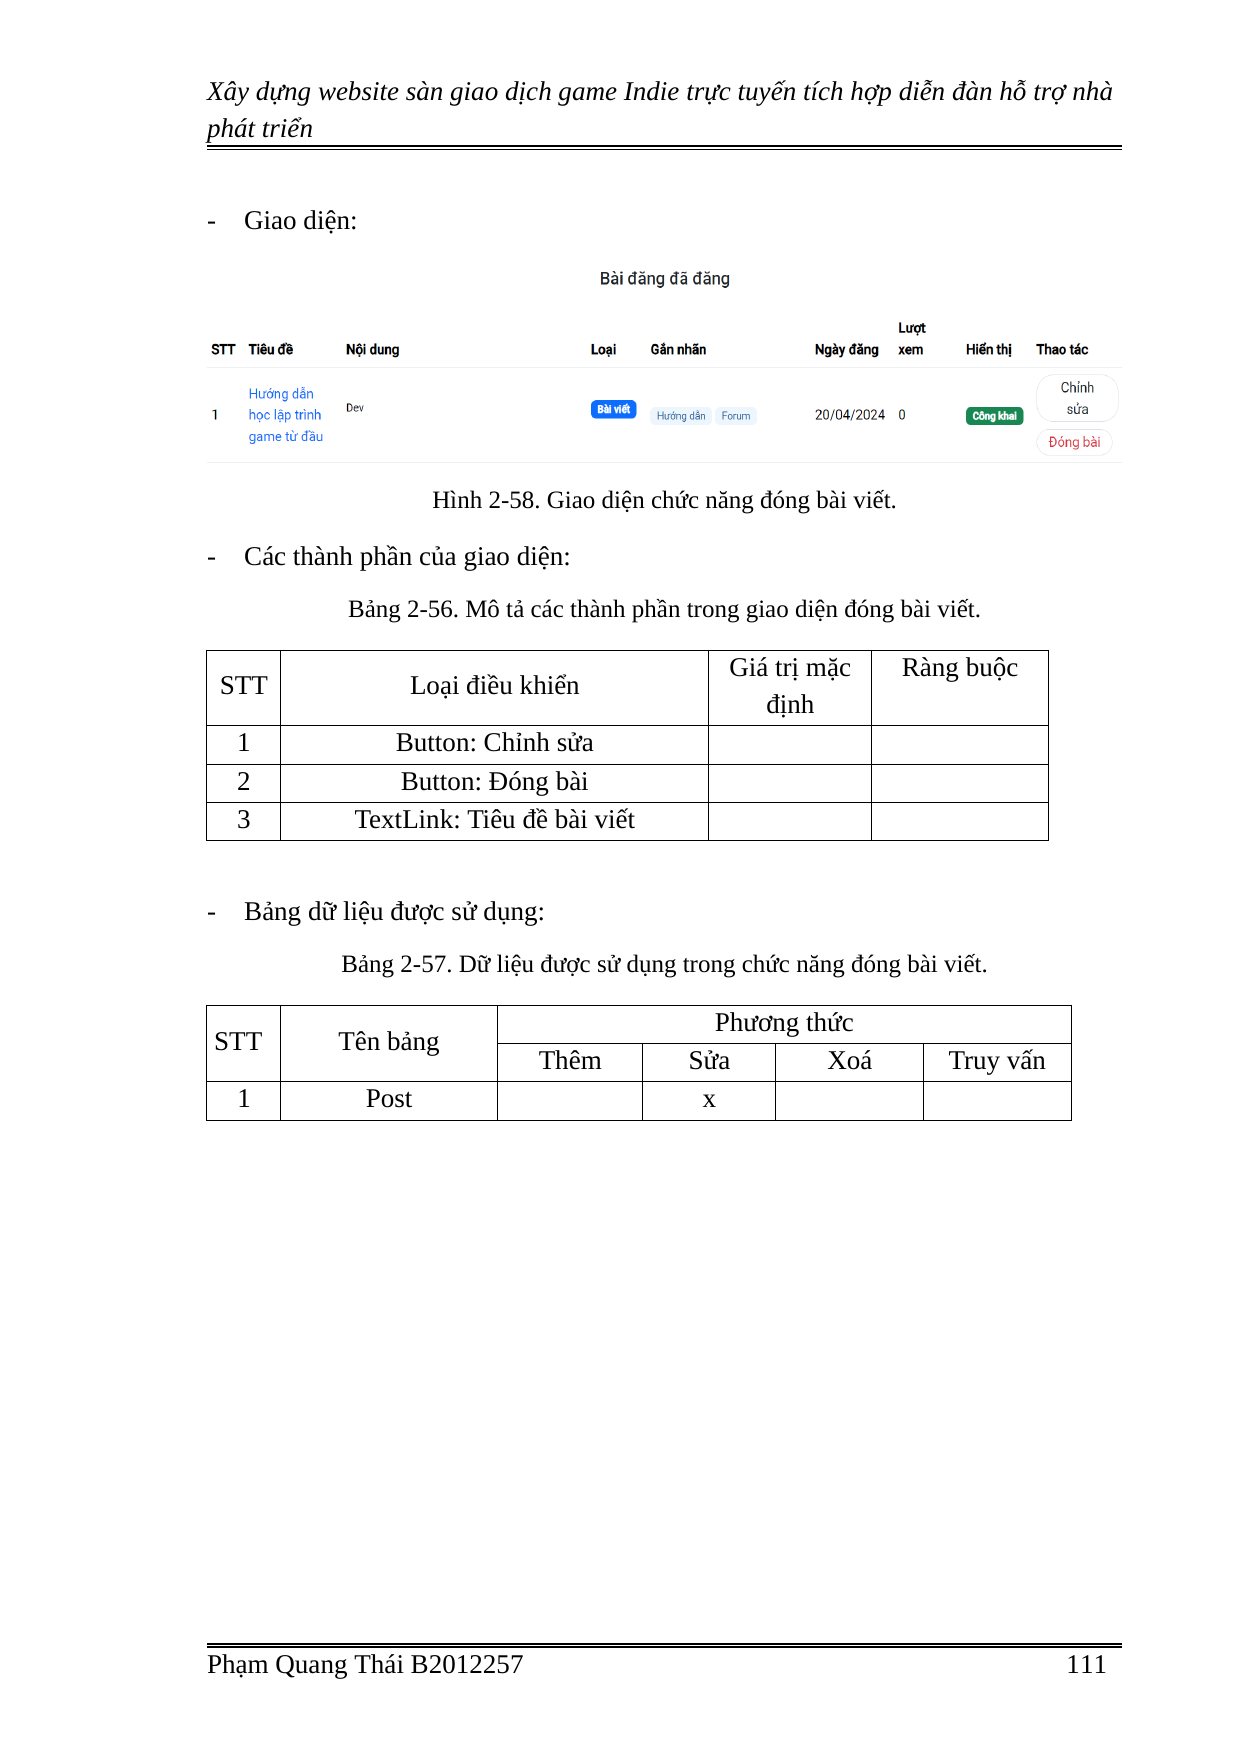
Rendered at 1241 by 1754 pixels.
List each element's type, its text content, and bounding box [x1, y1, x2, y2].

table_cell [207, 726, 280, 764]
list Bảng dữ liệu được sử dụng: [207, 895, 1122, 926]
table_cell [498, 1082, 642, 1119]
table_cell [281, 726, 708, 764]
picture [206, 258, 1123, 463]
text Bảng 2-57. Dữ liệu được sử dụng trong chức năng đóng bài viết. [207, 949, 1122, 978]
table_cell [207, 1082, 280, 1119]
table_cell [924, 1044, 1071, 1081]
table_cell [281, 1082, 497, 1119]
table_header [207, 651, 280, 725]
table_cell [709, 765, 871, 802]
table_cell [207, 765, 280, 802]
list Các thành phần của giao diện: [207, 540, 1122, 572]
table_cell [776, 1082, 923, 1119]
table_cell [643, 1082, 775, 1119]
text Bảng 2-56. Mô tả các thành phần trong giao diện đóng bài viết. [207, 594, 1122, 623]
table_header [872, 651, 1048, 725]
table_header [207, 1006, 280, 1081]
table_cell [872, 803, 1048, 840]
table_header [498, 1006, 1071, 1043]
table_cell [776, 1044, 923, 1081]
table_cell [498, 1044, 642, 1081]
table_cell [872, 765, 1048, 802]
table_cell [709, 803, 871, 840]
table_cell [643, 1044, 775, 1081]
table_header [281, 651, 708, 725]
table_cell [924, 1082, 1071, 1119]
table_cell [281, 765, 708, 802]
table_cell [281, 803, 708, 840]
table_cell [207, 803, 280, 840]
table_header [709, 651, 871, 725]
text Hình 2-58. Giao diện chức năng đóng bài viết. [207, 485, 1122, 514]
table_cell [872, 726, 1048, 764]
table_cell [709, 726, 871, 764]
list Giao diện: [207, 204, 1122, 235]
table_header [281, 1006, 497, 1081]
